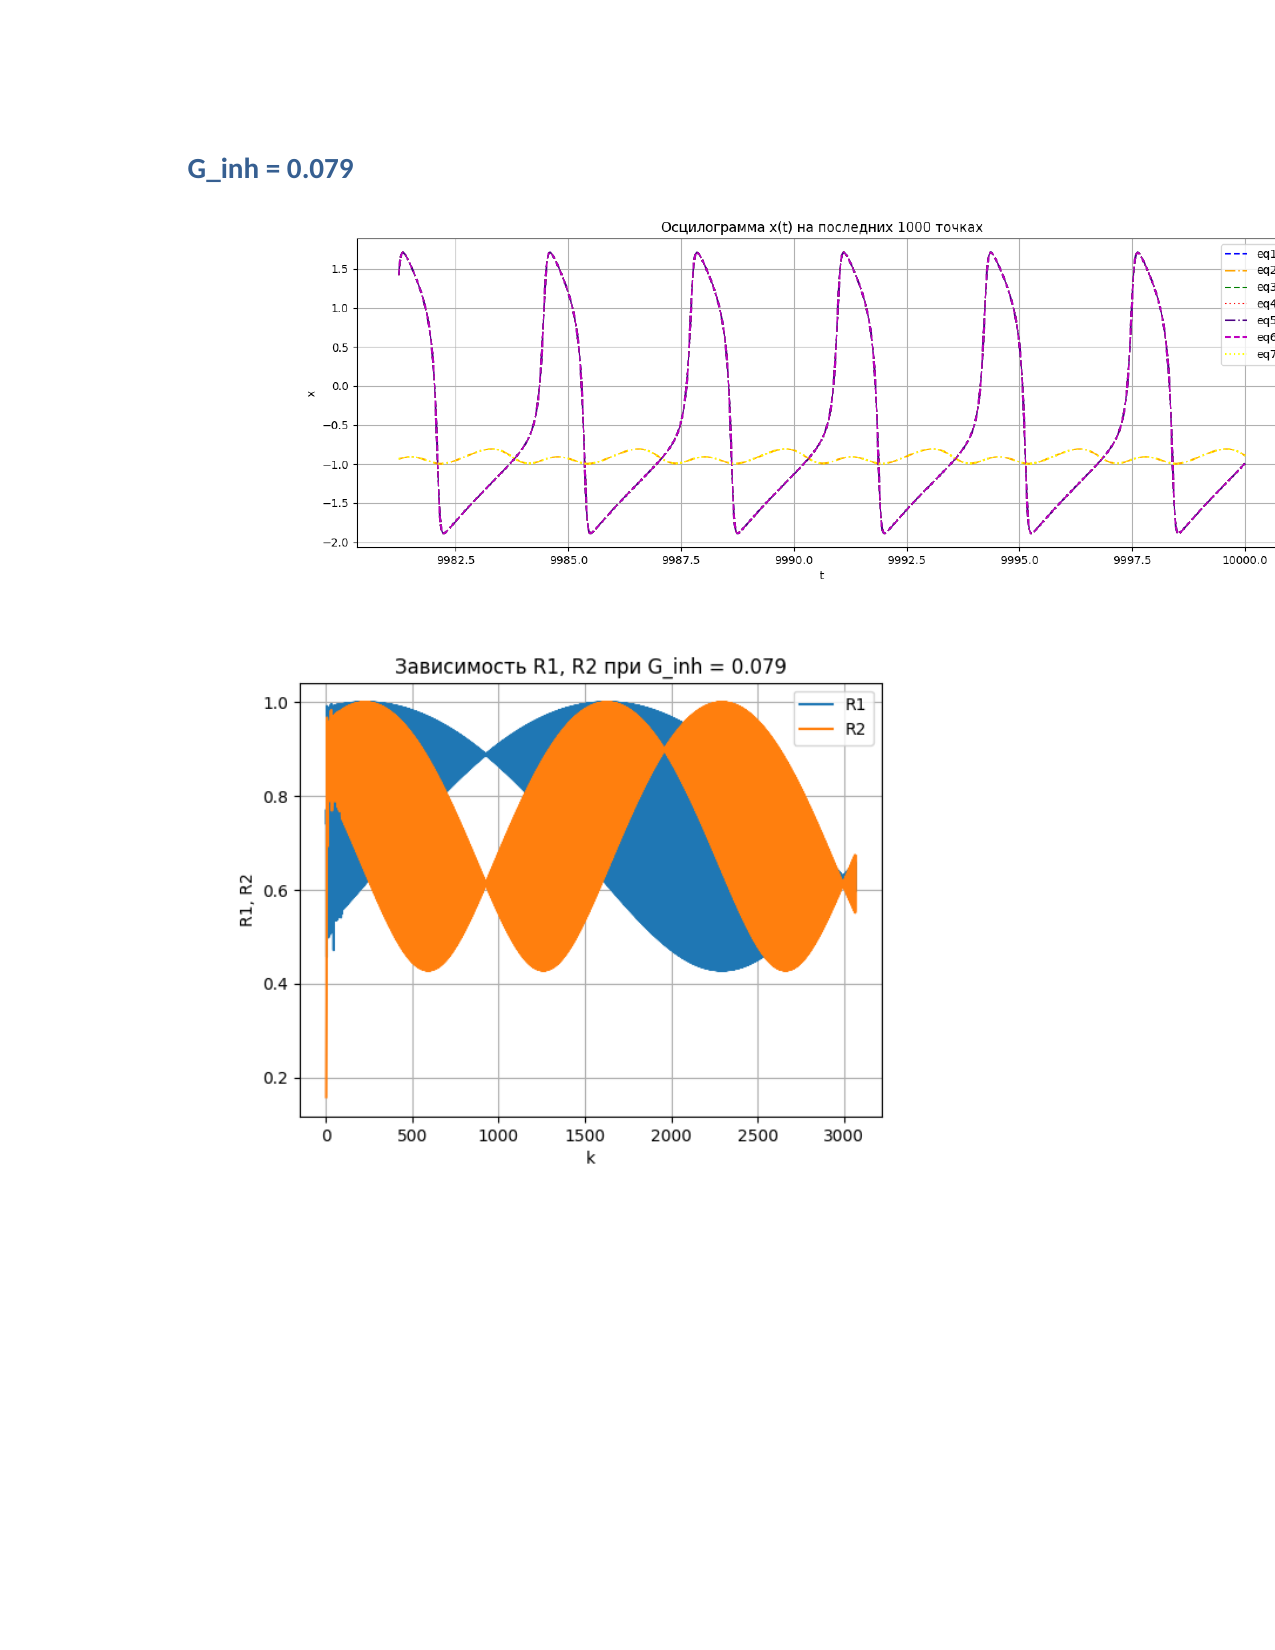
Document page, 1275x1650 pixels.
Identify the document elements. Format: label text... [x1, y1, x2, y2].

subtitle G_inh = 0.079 [187, 150, 1087, 186]
picture [206, 191, 1275, 591]
picture [206, 615, 957, 1179]
